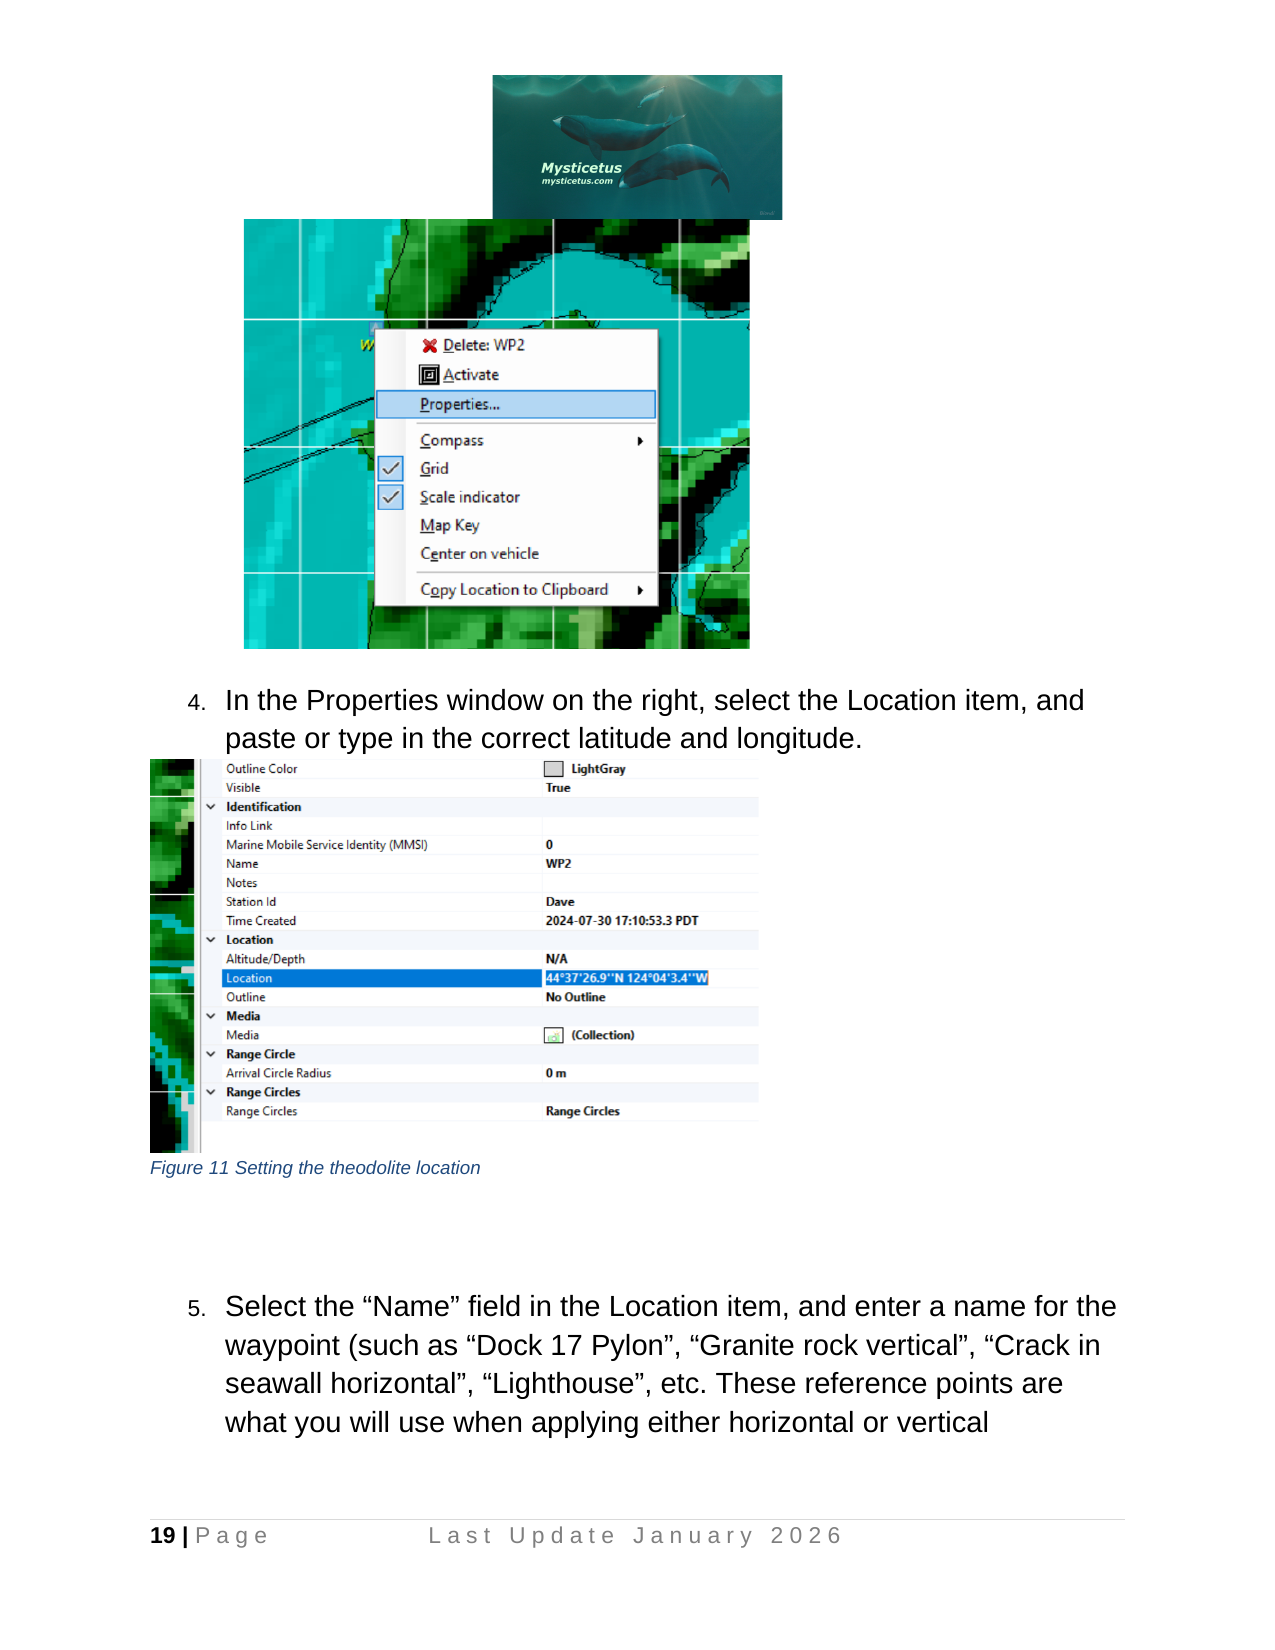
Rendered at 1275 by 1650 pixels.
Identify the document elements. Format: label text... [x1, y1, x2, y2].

list In the Properties window on the right, select the Location item, and paste or type in the correct latitude and longitude. [187, 682, 1125, 754]
picture [150, 759, 759, 1153]
picture [243, 75, 783, 649]
